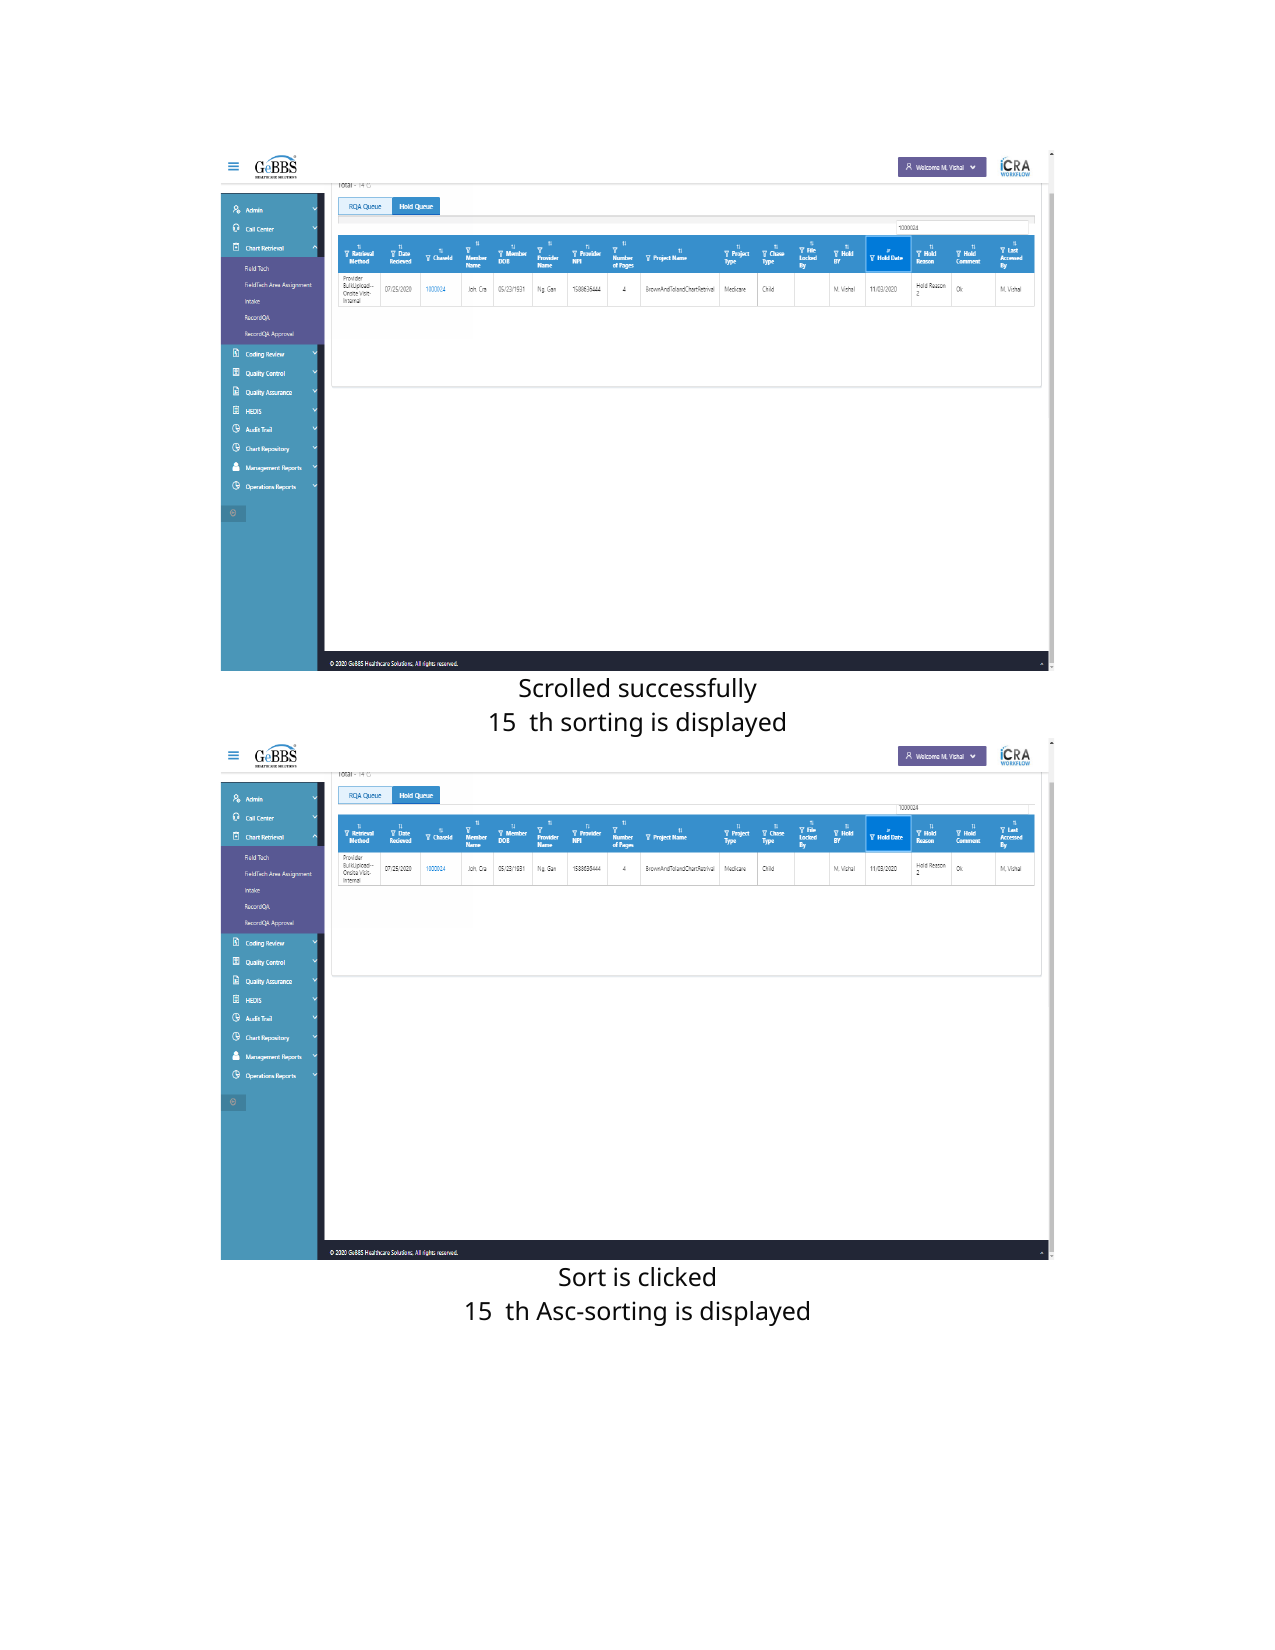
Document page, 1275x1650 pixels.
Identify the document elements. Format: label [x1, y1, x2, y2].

text [150, 150, 1125, 1328]
picture [220, 738, 1055, 1260]
picture [220, 150, 1055, 671]
